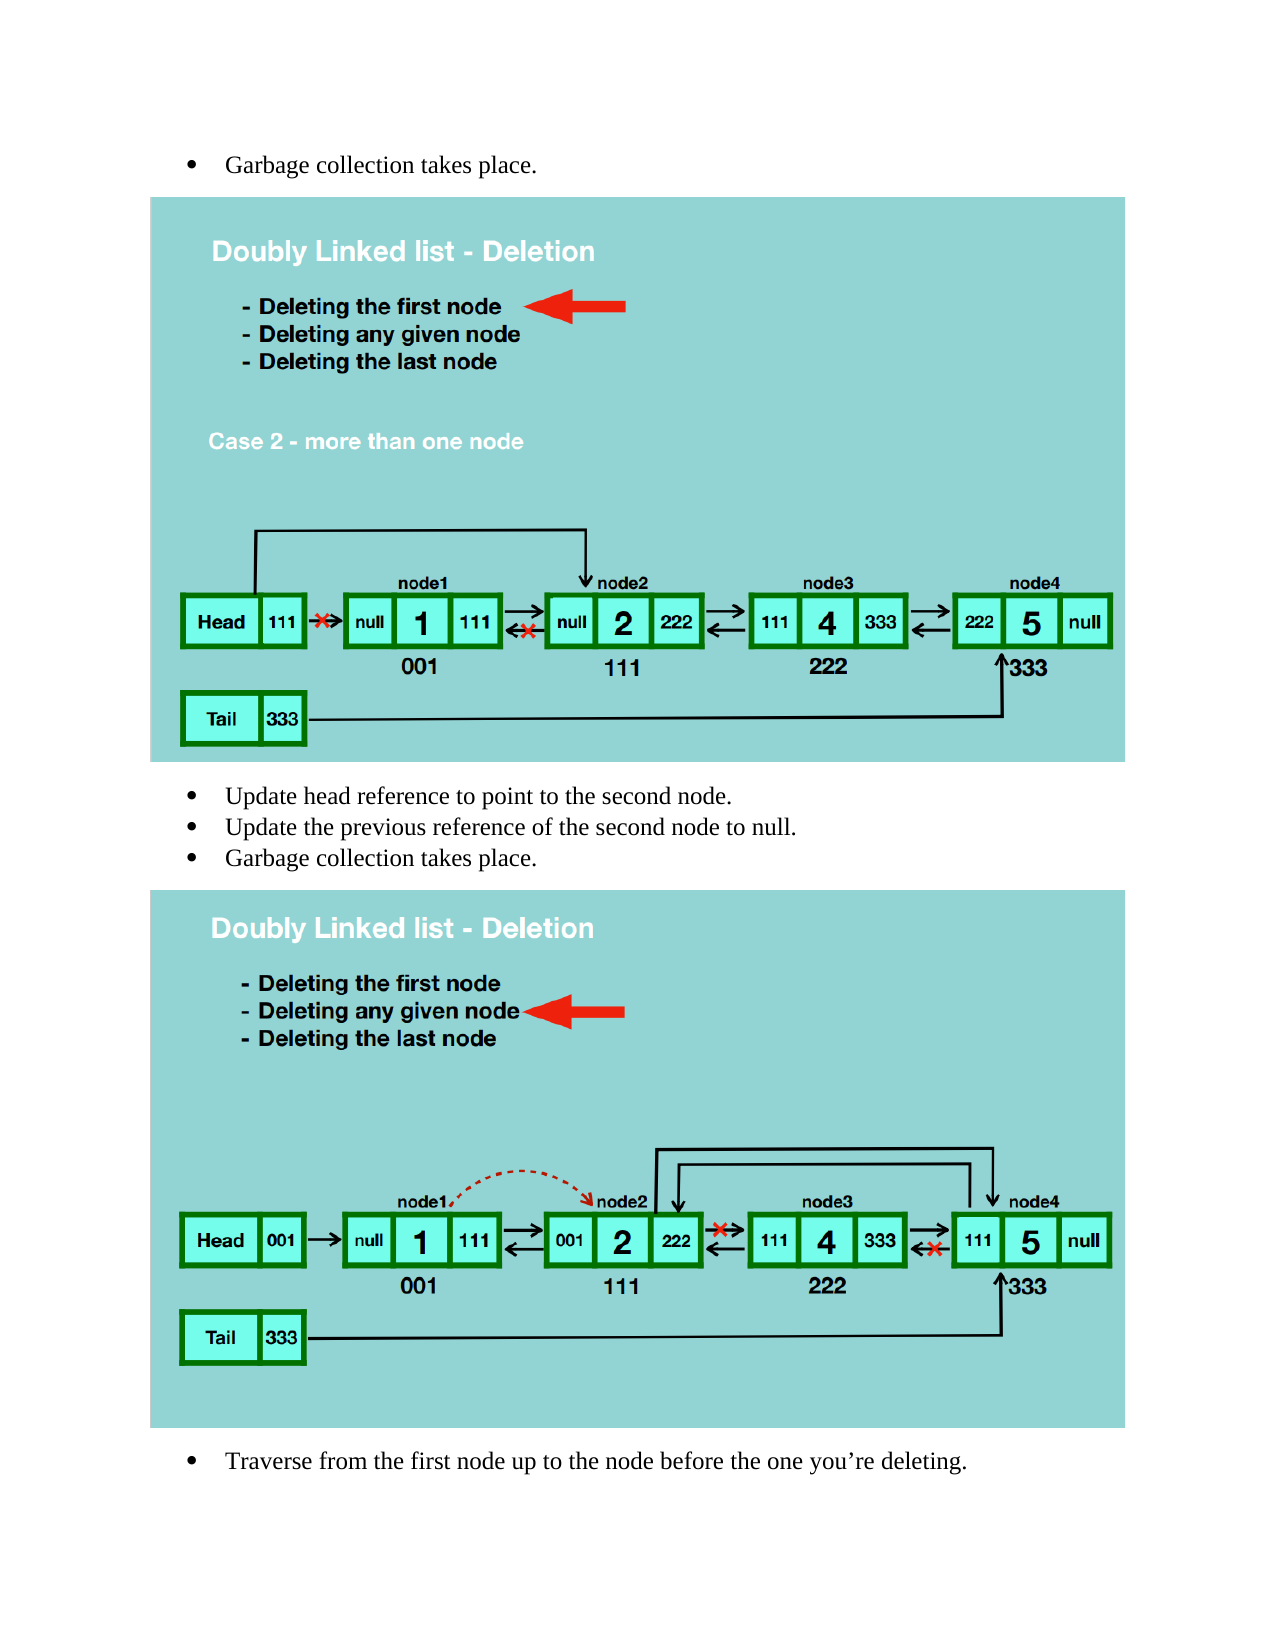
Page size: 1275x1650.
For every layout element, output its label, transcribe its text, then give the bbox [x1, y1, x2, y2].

list Traverse from the first node up to the node before the one you’re deleting. [187, 1446, 1125, 1475]
picture [150, 197, 1125, 762]
list Update head reference to point to the second node. [187, 781, 1125, 809]
picture [150, 890, 1125, 1428]
list Garbage collection takes place. [187, 150, 1125, 179]
list Update the previous reference of the second node to null. [187, 812, 1125, 841]
list Garbage collection takes place. [187, 843, 1125, 872]
